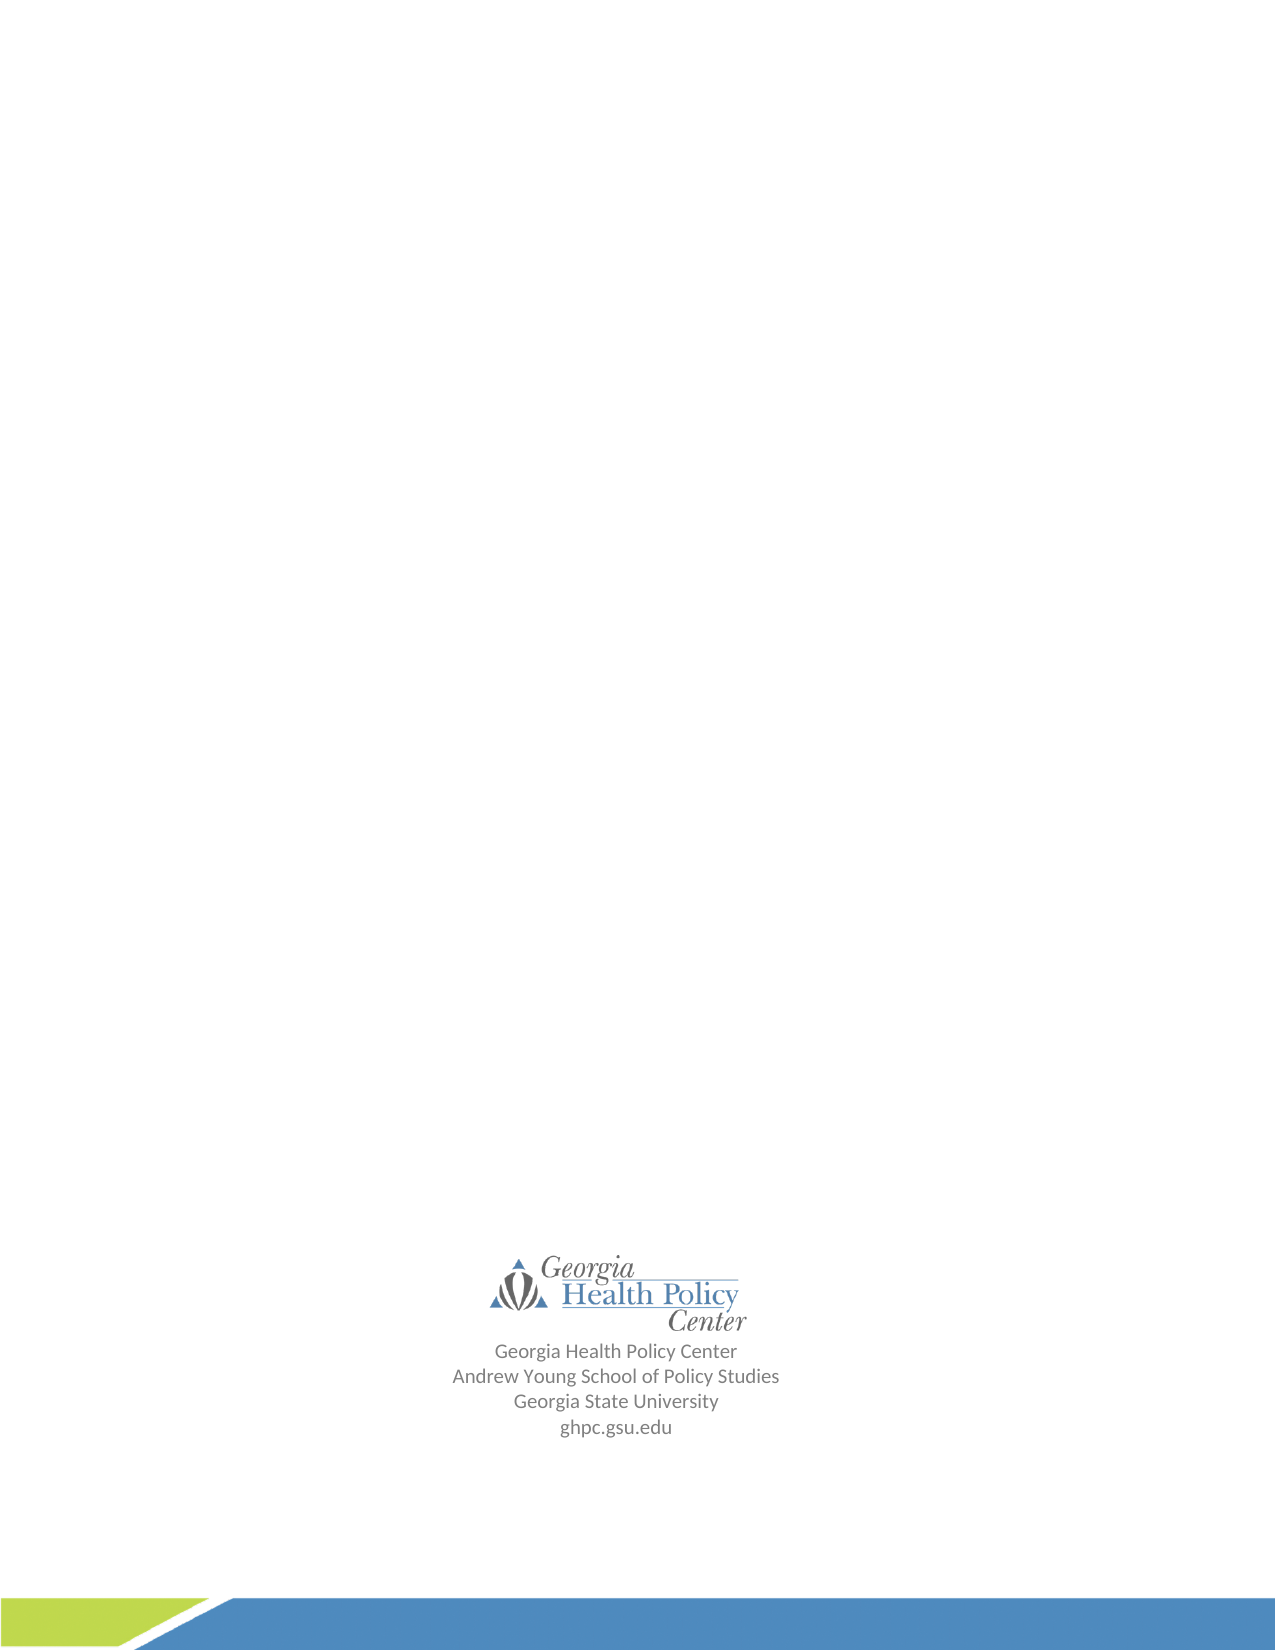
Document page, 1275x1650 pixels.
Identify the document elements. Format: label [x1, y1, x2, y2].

picture [0, 1597, 1275, 1650]
picture [489, 1255, 747, 1331]
